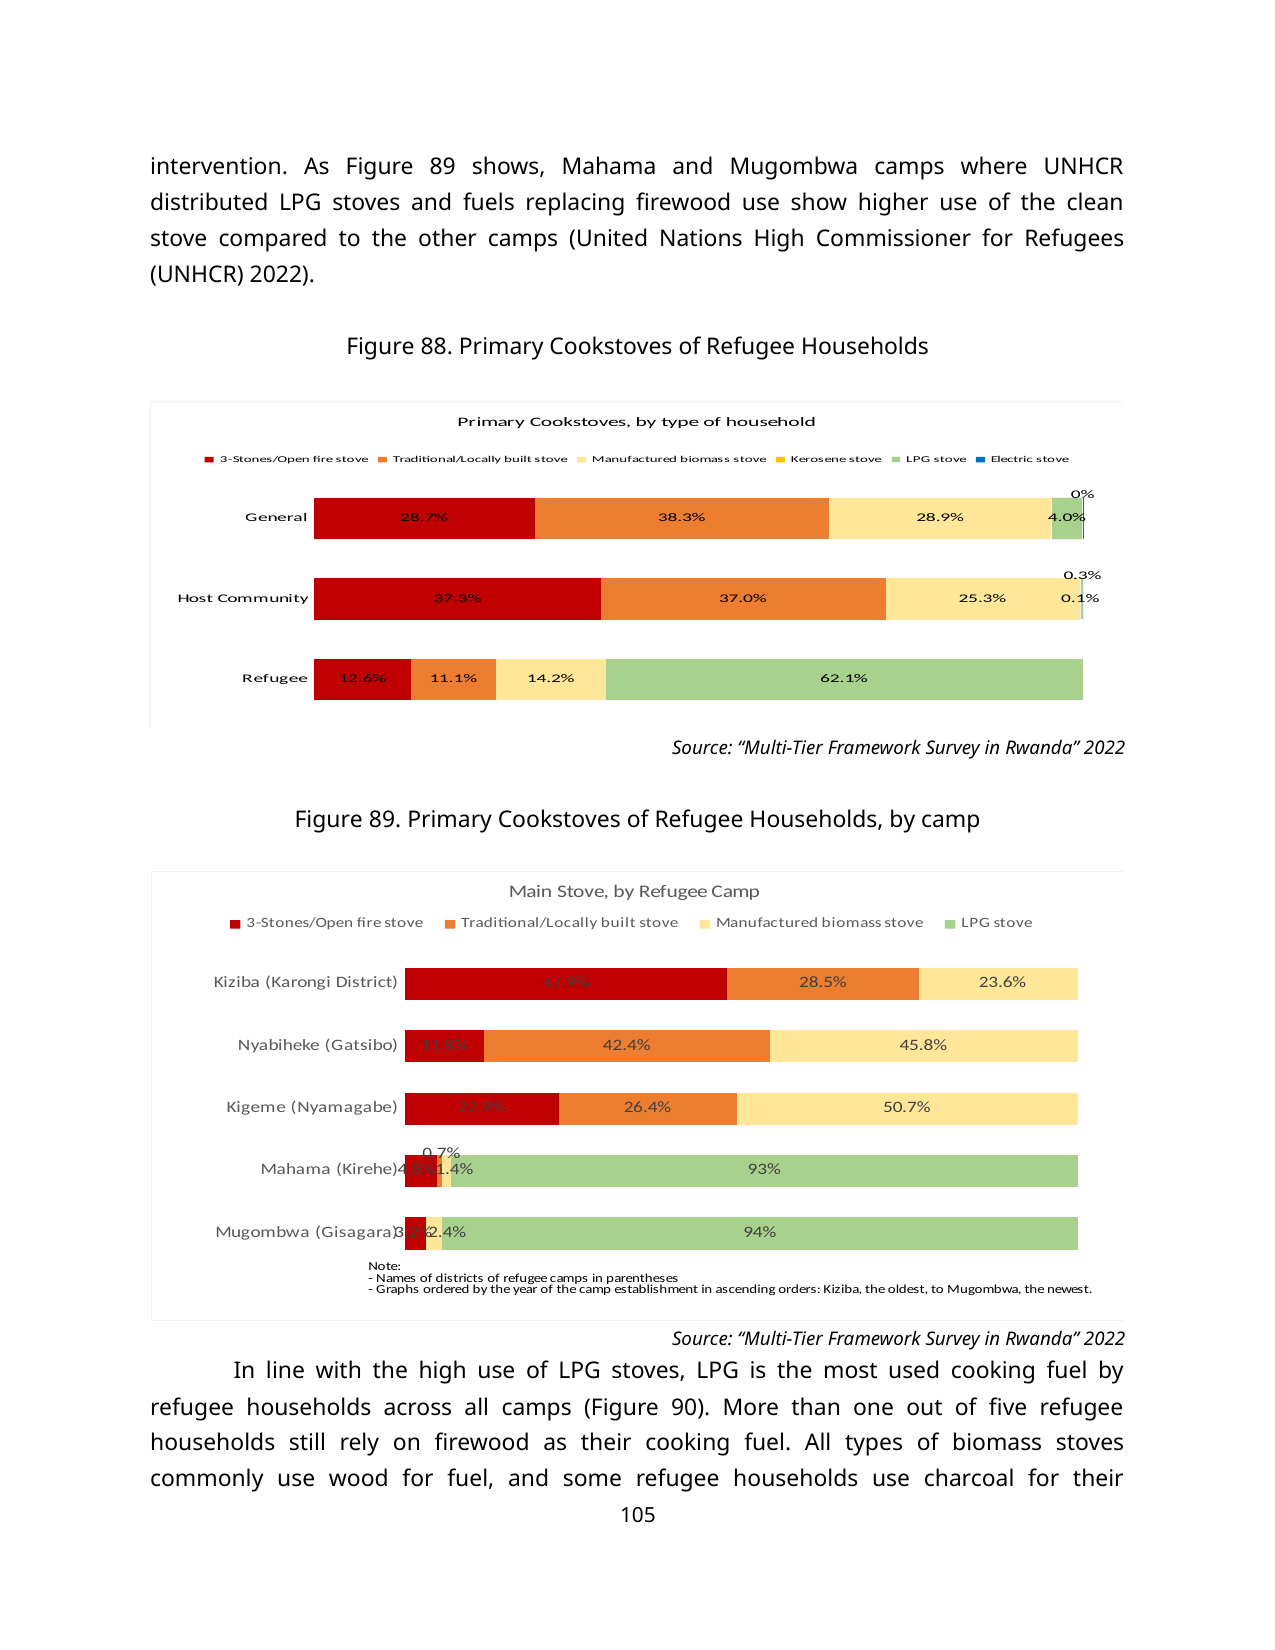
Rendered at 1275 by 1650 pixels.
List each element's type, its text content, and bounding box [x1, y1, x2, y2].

text Figure 89. Primary Cookstoves of Refugee Households, by camp [150, 802, 1125, 834]
text Figure 88. Primary Cookstoves of Refugee Households [150, 330, 1125, 361]
text Source: “Multi-Tier Framework Survey in Rwanda” 2022 [150, 734, 1125, 759]
text Source: “Multi-Tier Framework Survey in Rwanda” 2022 [150, 1325, 1125, 1351]
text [150, 1354, 1125, 1493]
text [150, 150, 1125, 289]
